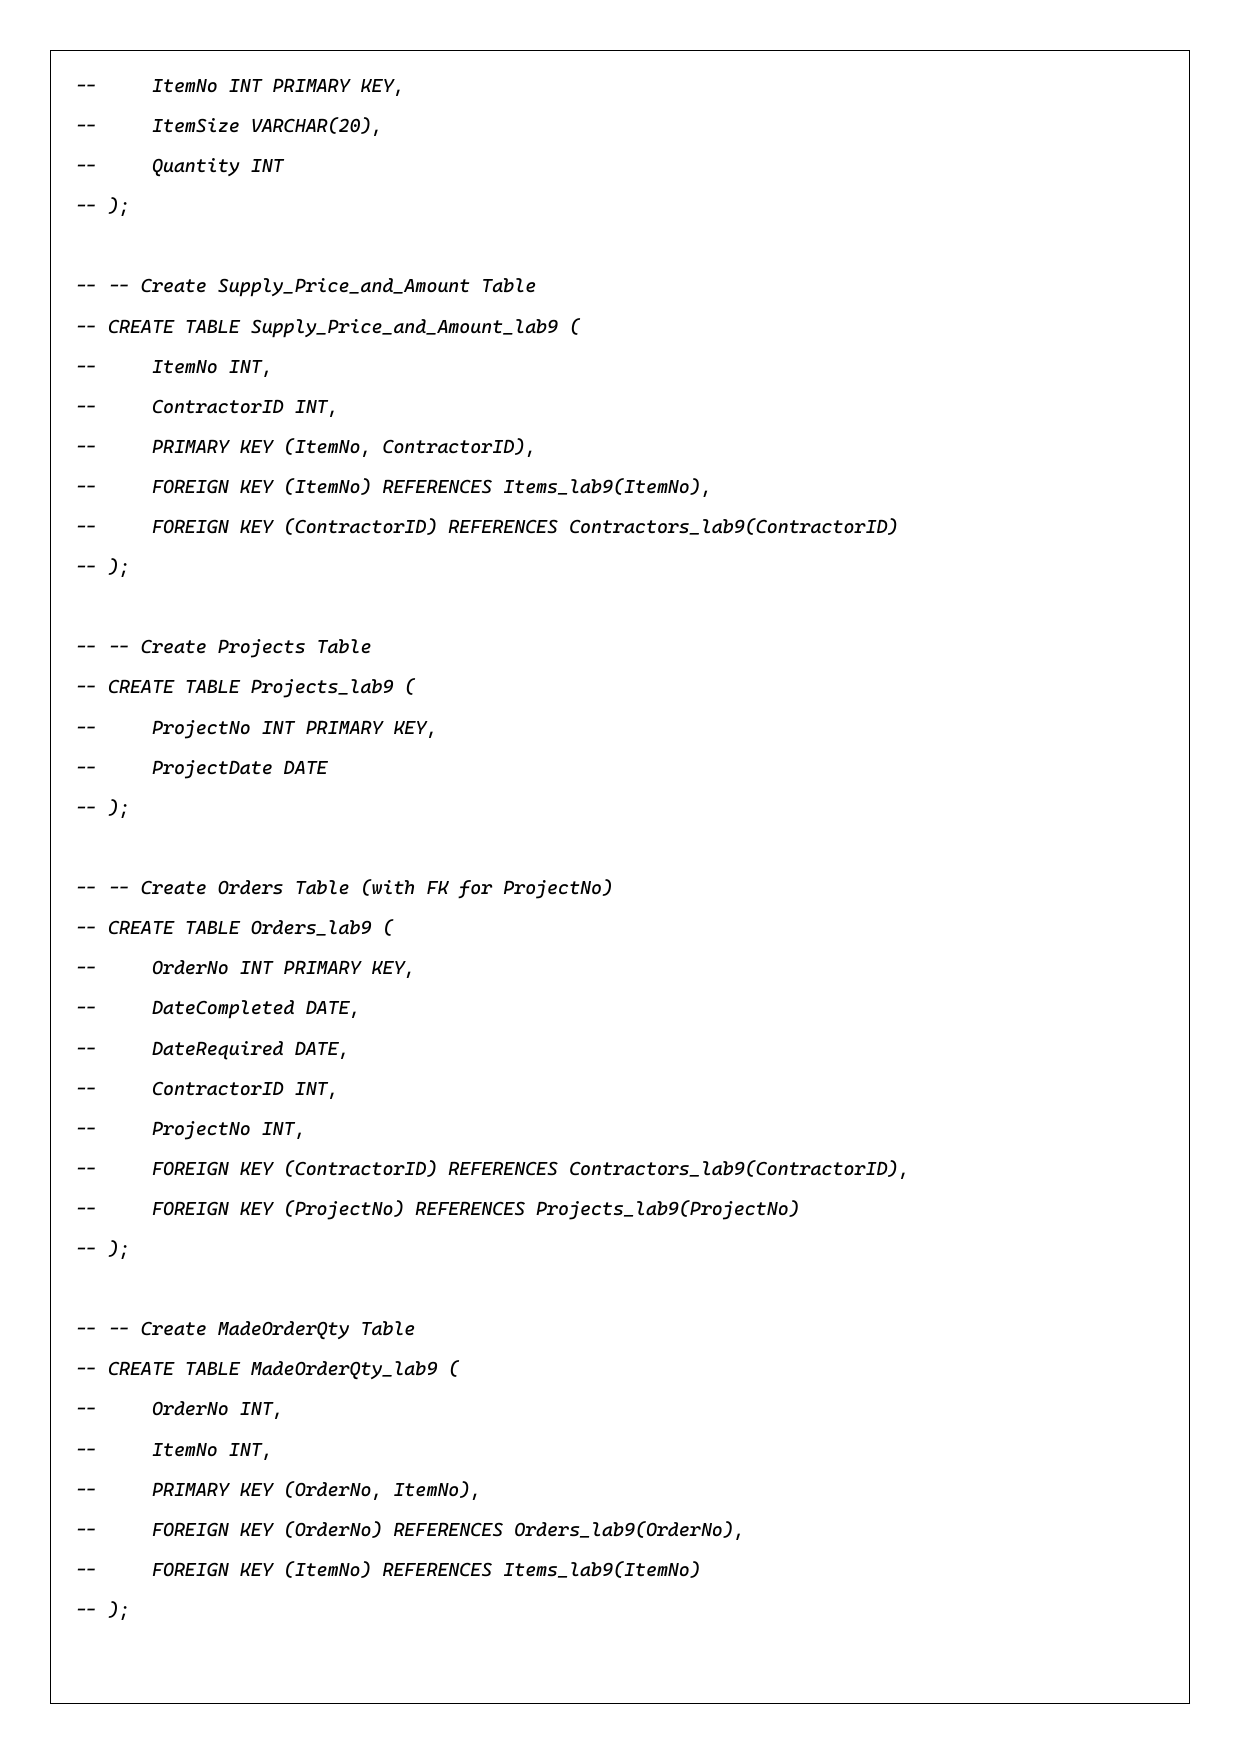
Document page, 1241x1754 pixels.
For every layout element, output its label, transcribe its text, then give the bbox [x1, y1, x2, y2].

text -- PRIMARY KEY (OrderNo, ItemNo), [75, 1479, 1165, 1500]
text -- FOREIGN KEY (ItemNo) REFERENCES Items_lab9(ItemNo), [75, 476, 1165, 498]
text -- FOREIGN KEY (ContractorID) REFERENCES Contractors_lab9(ContractorID) [75, 516, 1165, 538]
text -- PRIMARY KEY (ItemNo, ContractorID), [75, 436, 1165, 458]
text -- DateRequired DATE, [75, 1037, 1165, 1059]
text -- ItemSize VARCHAR(20), [75, 115, 1165, 137]
text -- ItemNo INT, [75, 356, 1165, 377]
text -- OrderNo INT PRIMARY KEY, [75, 957, 1165, 979]
text -- FOREIGN KEY (ItemNo) REFERENCES Items_lab9(ItemNo) [75, 1559, 1165, 1581]
text -- FOREIGN KEY (ProjectNo) REFERENCES Projects_lab9(ProjectNo) [75, 1198, 1165, 1220]
text -- CREATE TABLE Supply_Price_and_Amount_lab9 ( [75, 316, 1165, 337]
text -- ContractorID INT, [75, 1078, 1165, 1099]
text -- Quantity INT [75, 155, 1165, 177]
text -- -- Create Orders Table (with FK for ProjectNo) [75, 877, 1165, 899]
text -- CREATE TABLE MadeOrderQty_lab9 ( [75, 1358, 1165, 1380]
text -- FOREIGN KEY (OrderNo) REFERENCES Orders_lab9(OrderNo), [75, 1519, 1165, 1541]
text -- CREATE TABLE Projects_lab9 ( [75, 677, 1165, 698]
text -- ); [75, 195, 1165, 217]
text -- ); [75, 797, 1165, 819]
text -- CREATE TABLE Orders_lab9 ( [75, 917, 1165, 939]
text -- FOREIGN KEY (ContractorID) REFERENCES Contractors_lab9(ContractorID), [75, 1158, 1165, 1179]
text -- ItemNo INT, [75, 1438, 1165, 1460]
text -- -- Create Projects Table [75, 636, 1165, 658]
text -- OrderNo INT, [75, 1398, 1165, 1420]
text -- ); [75, 1238, 1165, 1260]
text -- ); [75, 1599, 1165, 1621]
text -- ContractorID INT, [75, 396, 1165, 418]
text -- ProjectNo INT PRIMARY KEY, [75, 717, 1165, 738]
text -- ProjectNo INT, [75, 1118, 1165, 1139]
text -- ProjectDate DATE [75, 757, 1165, 778]
text -- ); [75, 556, 1165, 578]
text -- -- Create Supply_Price_and_Amount Table [75, 276, 1165, 297]
text -- ItemNo INT PRIMARY KEY, [75, 75, 1165, 97]
text -- DateCompleted DATE, [75, 997, 1165, 1019]
text -- -- Create MadeOrderQty Table [75, 1318, 1165, 1340]
